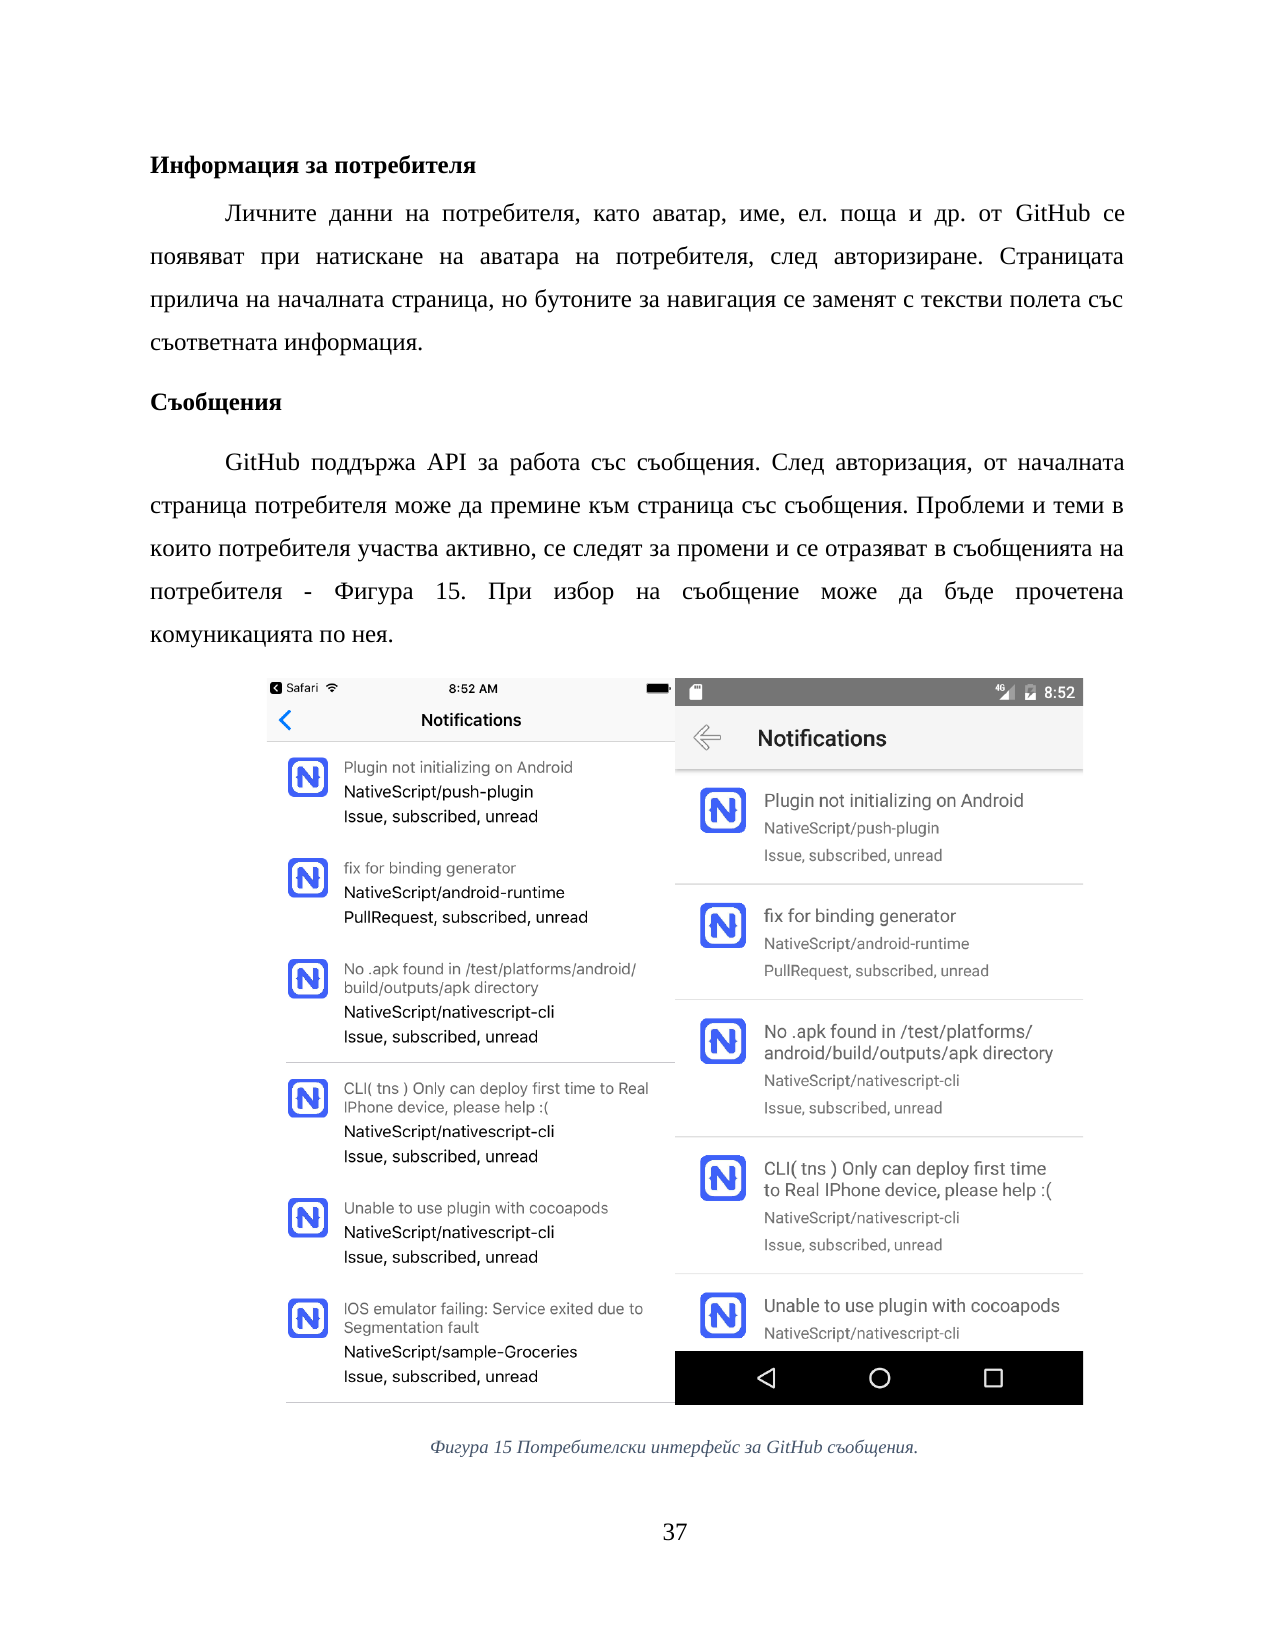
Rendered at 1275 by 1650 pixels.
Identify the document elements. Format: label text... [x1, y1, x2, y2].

text Фигура 15 Потребителски интерфейс за GitHub съобщения. [150, 1436, 1125, 1457]
text Информация за потребителя [150, 150, 1125, 179]
text Личните данни на потребителя, като аватар, име, ел. поща и др. от GitHub се появяват при натискане на аватара на потребителя, след авторизиране. Страницата прилича на началната страница, но бутоните за навигация се заменят с текстви полета със съответната информация. [150, 198, 1125, 356]
text GitHub поддържа API за работа със съобщения. След авторизация, от началната страница потребителя може да премине към страница със съобщения. Проблеми и теми в които потребителя участва активно, се следят за промени и се отразяват в съобщенията на потребителя - Фигура 15. При избор на съобщение може да бъде прочетена комуникацията по нея. [150, 447, 1125, 648]
picture [266, 678, 1084, 1405]
text Съобщения [150, 387, 1125, 416]
